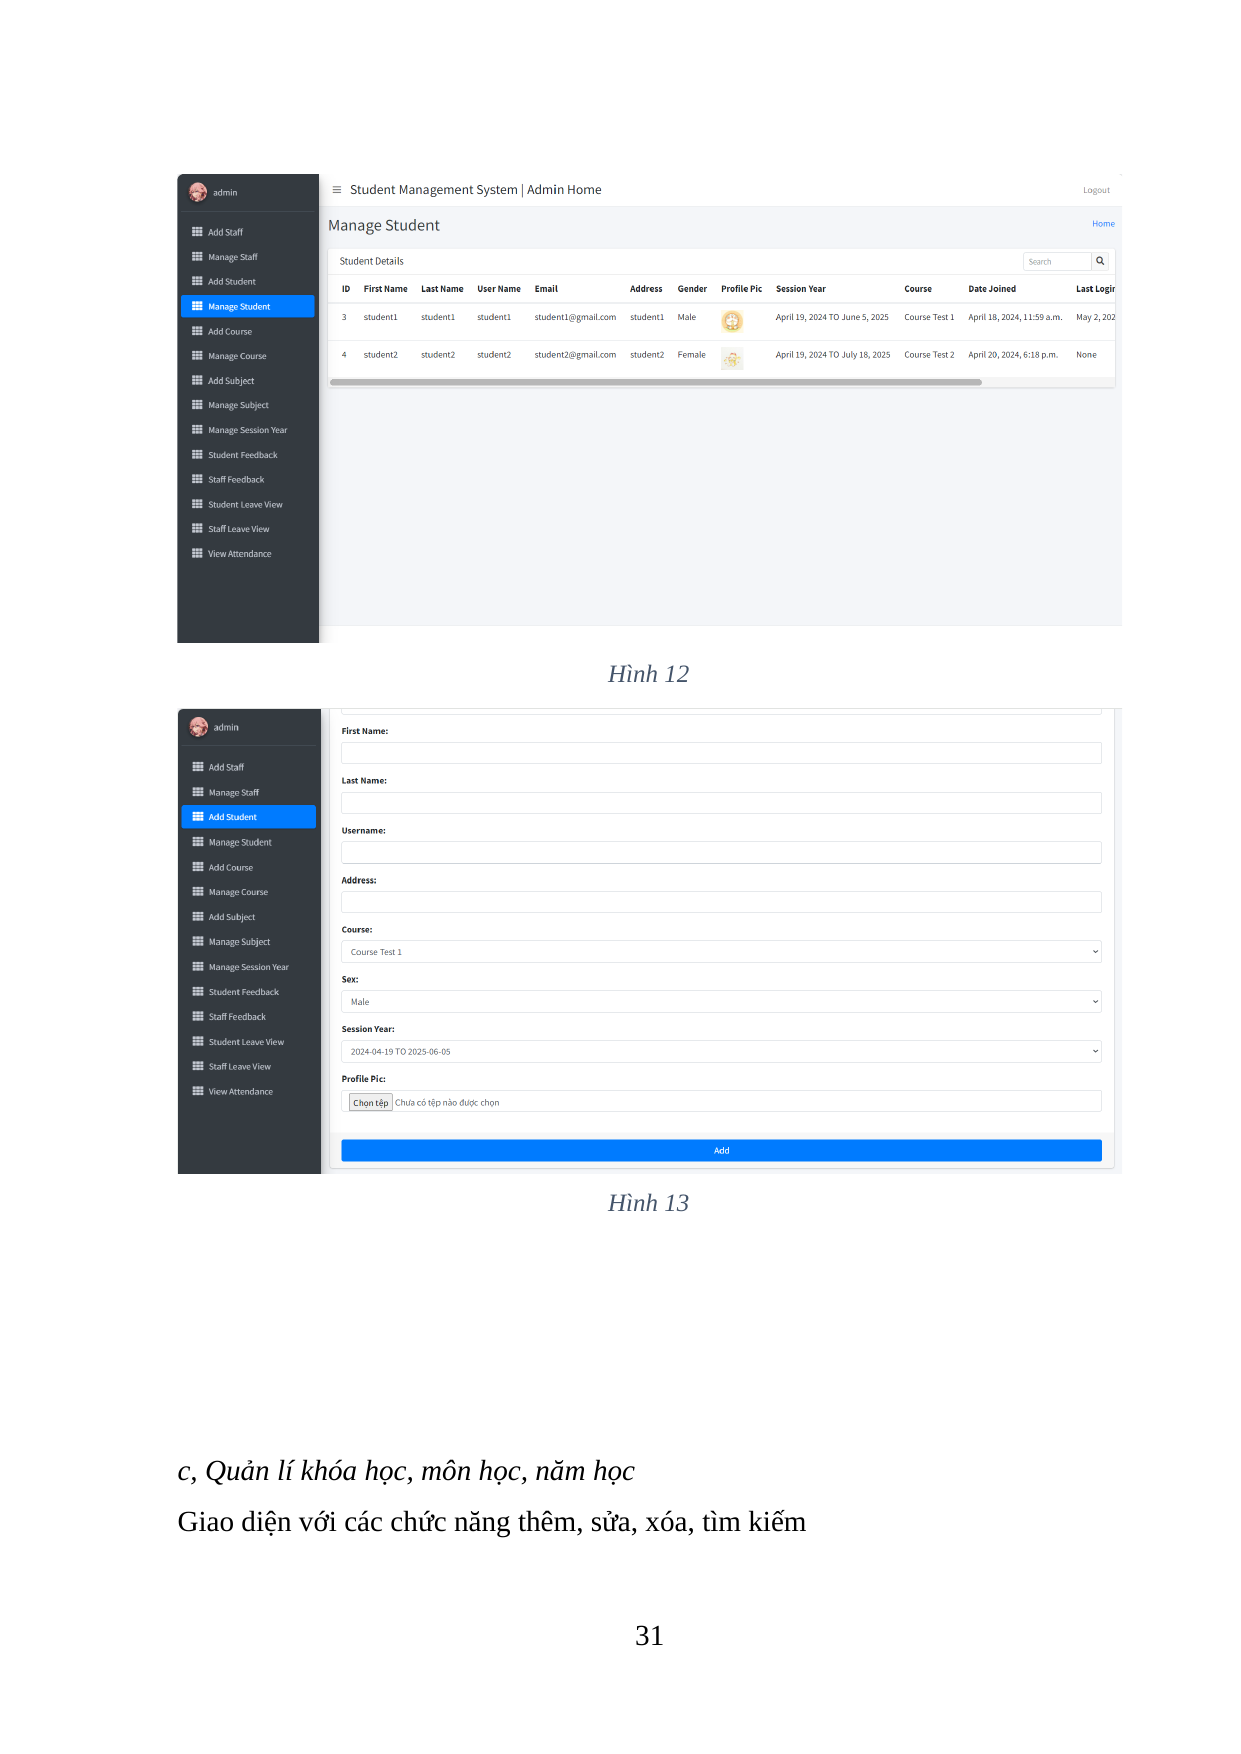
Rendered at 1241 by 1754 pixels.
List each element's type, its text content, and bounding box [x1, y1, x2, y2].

picture [177, 708, 1123, 1174]
text Giao diện với các chức năng thêm, sửa, xóa, tìm kiếm [177, 1504, 1122, 1537]
text Hình 13 [177, 1188, 1122, 1217]
picture [177, 174, 1123, 643]
text Hình 12 [177, 659, 1122, 688]
text c, Quản lí khóa học, môn học, năm học [177, 1453, 1122, 1487]
